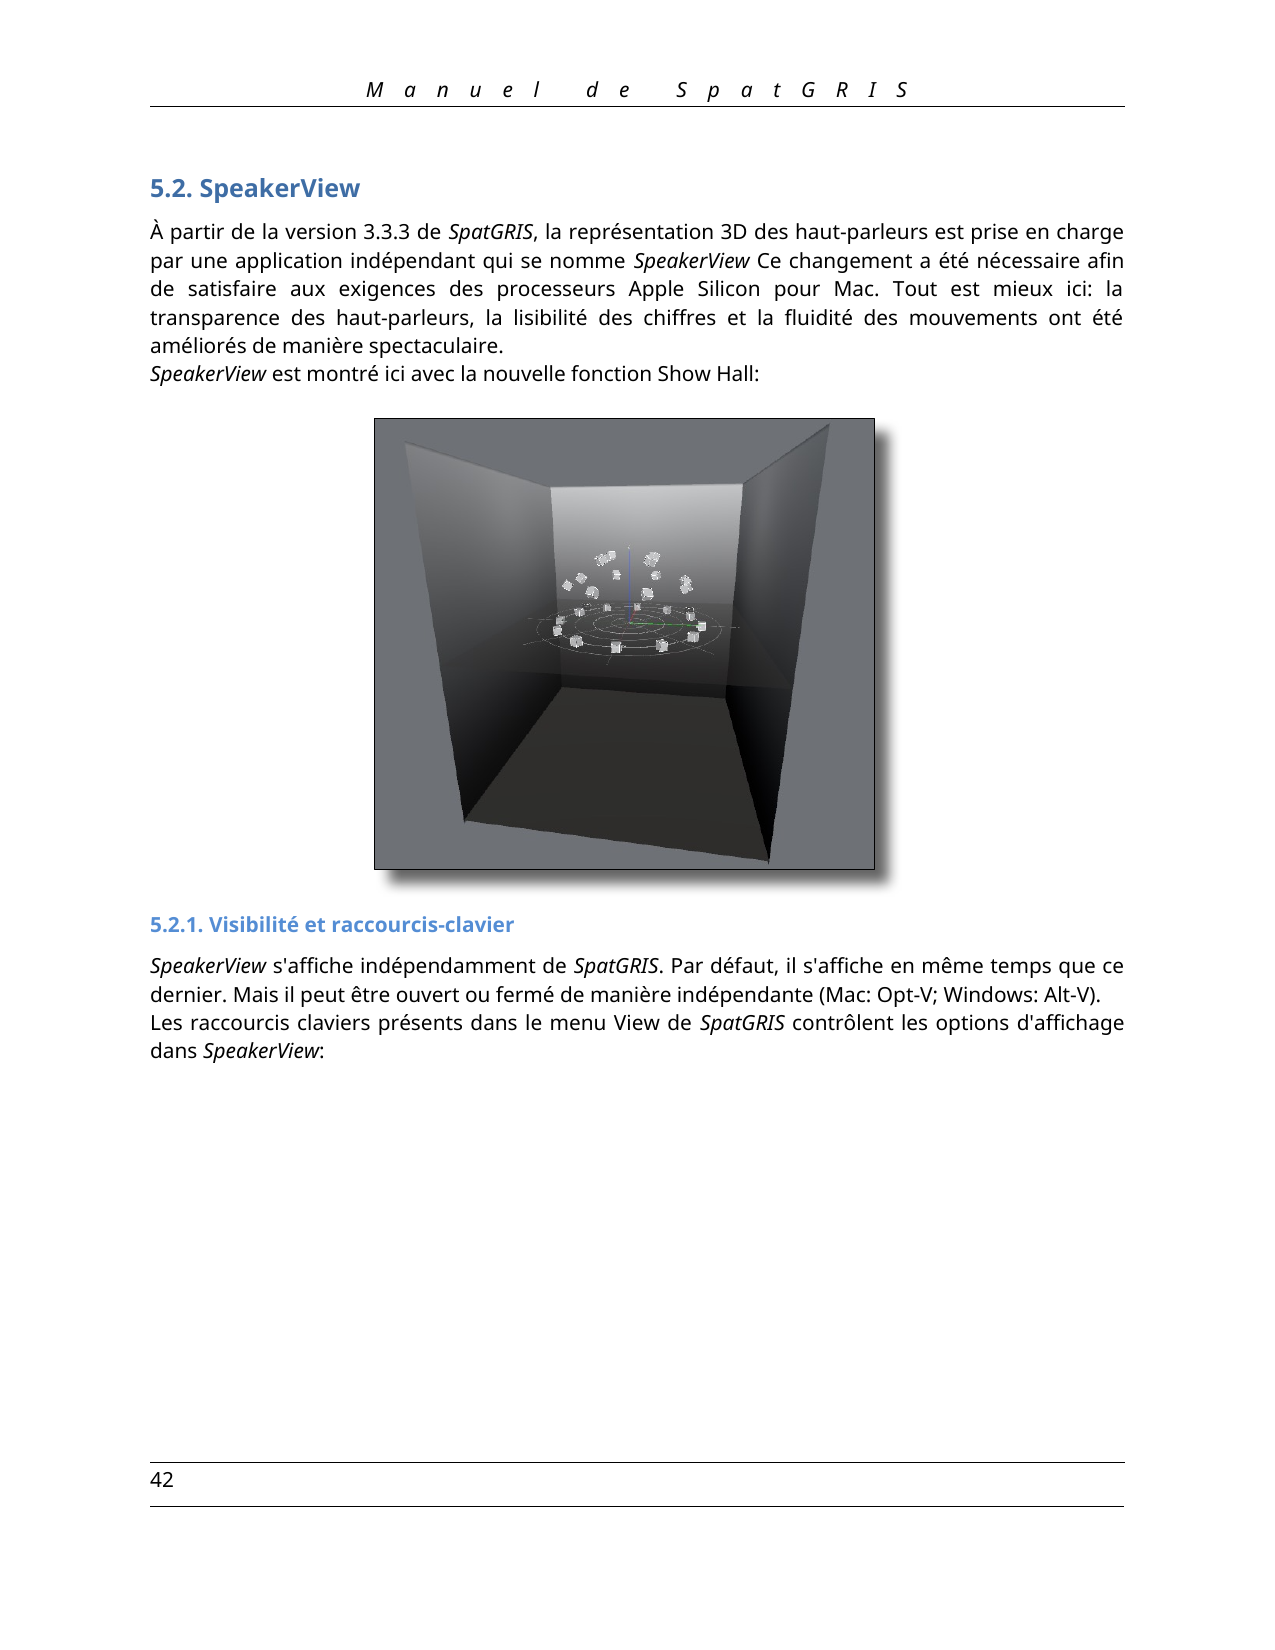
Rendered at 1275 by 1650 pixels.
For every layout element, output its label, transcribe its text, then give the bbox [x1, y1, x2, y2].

text Les raccourcis claviers présents dans le menu View de SpatGRIS contrôlent les options d'affichage dans SpeakerView: [150, 1008, 1125, 1065]
subtitle 5.2.1. Visibilité et raccourcis-clavier [150, 910, 1125, 939]
picture [375, 419, 874, 869]
text SpeakerView est montré ici avec la nouvelle fonction Show Hall: [150, 359, 1125, 388]
text À partir de la version 3.3.3 de SpatGRIS, la représentation 3D des haut-parleurs est prise en charge par une application indépendant qui se nomme SpeakerView Ce changement a été nécessaire afin de satisfaire aux exigences des processeurs Apple Silicon pour Mac. Tout est mieux ici: la transparence des haut-parleurs, la lisibilité des chiffres et la fluidité des mouvements ont été améliorés de manière spectaculaire. [150, 217, 1125, 359]
text SpeakerView s'affiche indépendamment de SpatGRIS. Par défaut, il s'affiche en même temps que ce dernier. Mais il peut être ouvert ou fermé de manière indépendante (Mac: Opt-V; Windows: Alt-V). [150, 951, 1125, 1008]
subtitle 5.2. SpeakerView [150, 171, 1125, 205]
